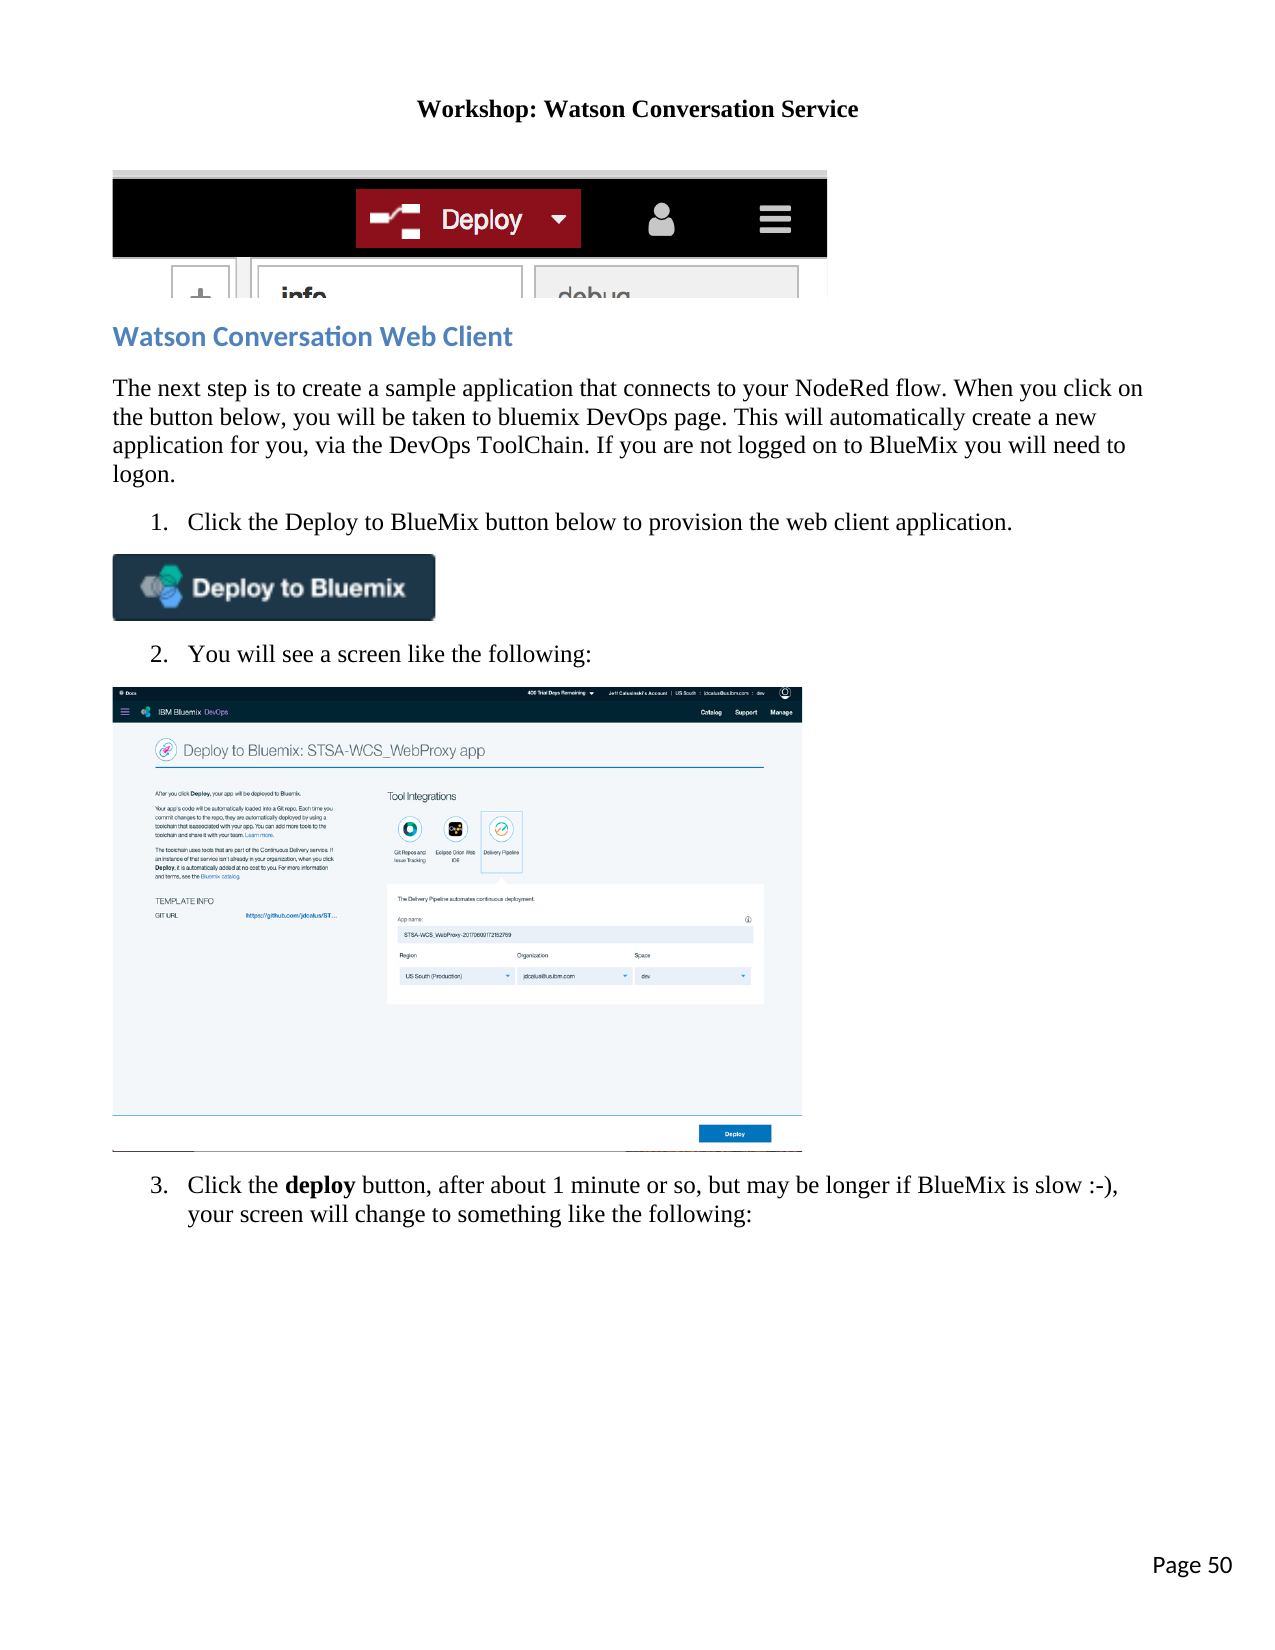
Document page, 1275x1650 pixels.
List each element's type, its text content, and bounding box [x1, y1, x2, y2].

picture [112, 687, 803, 700]
picture [112, 170, 828, 298]
list Click the Deploy to BlueMix button below to provision the web client application. [150, 507, 1162, 535]
picture [121, 708, 129, 715]
picture [158, 709, 174, 715]
picture [141, 706, 149, 715]
list Click the deploy button, after about 1 minute or so, but may be longer if BlueMix is slow :-), your screen will change to something like the following: [150, 1170, 1162, 1227]
picture [205, 709, 216, 714]
picture [735, 710, 757, 715]
list You will see a screen like the following: [150, 639, 1162, 668]
picture [177, 709, 185, 715]
picture [701, 710, 722, 716]
text The next step is to create a sample application that connects to your NodeRed flow. When you click on the button below, you will be taken to bluemix DevOps page. This will automatically create a new application for you, via the DevOps ToolChain. If you are not logged on to BlueMix you will need to logon. [112, 373, 1162, 488]
picture [112, 723, 803, 1152]
picture [187, 710, 200, 715]
subtitle Watson Conversation Web Client [112, 318, 1162, 354]
picture [112, 554, 436, 621]
picture [771, 710, 792, 716]
